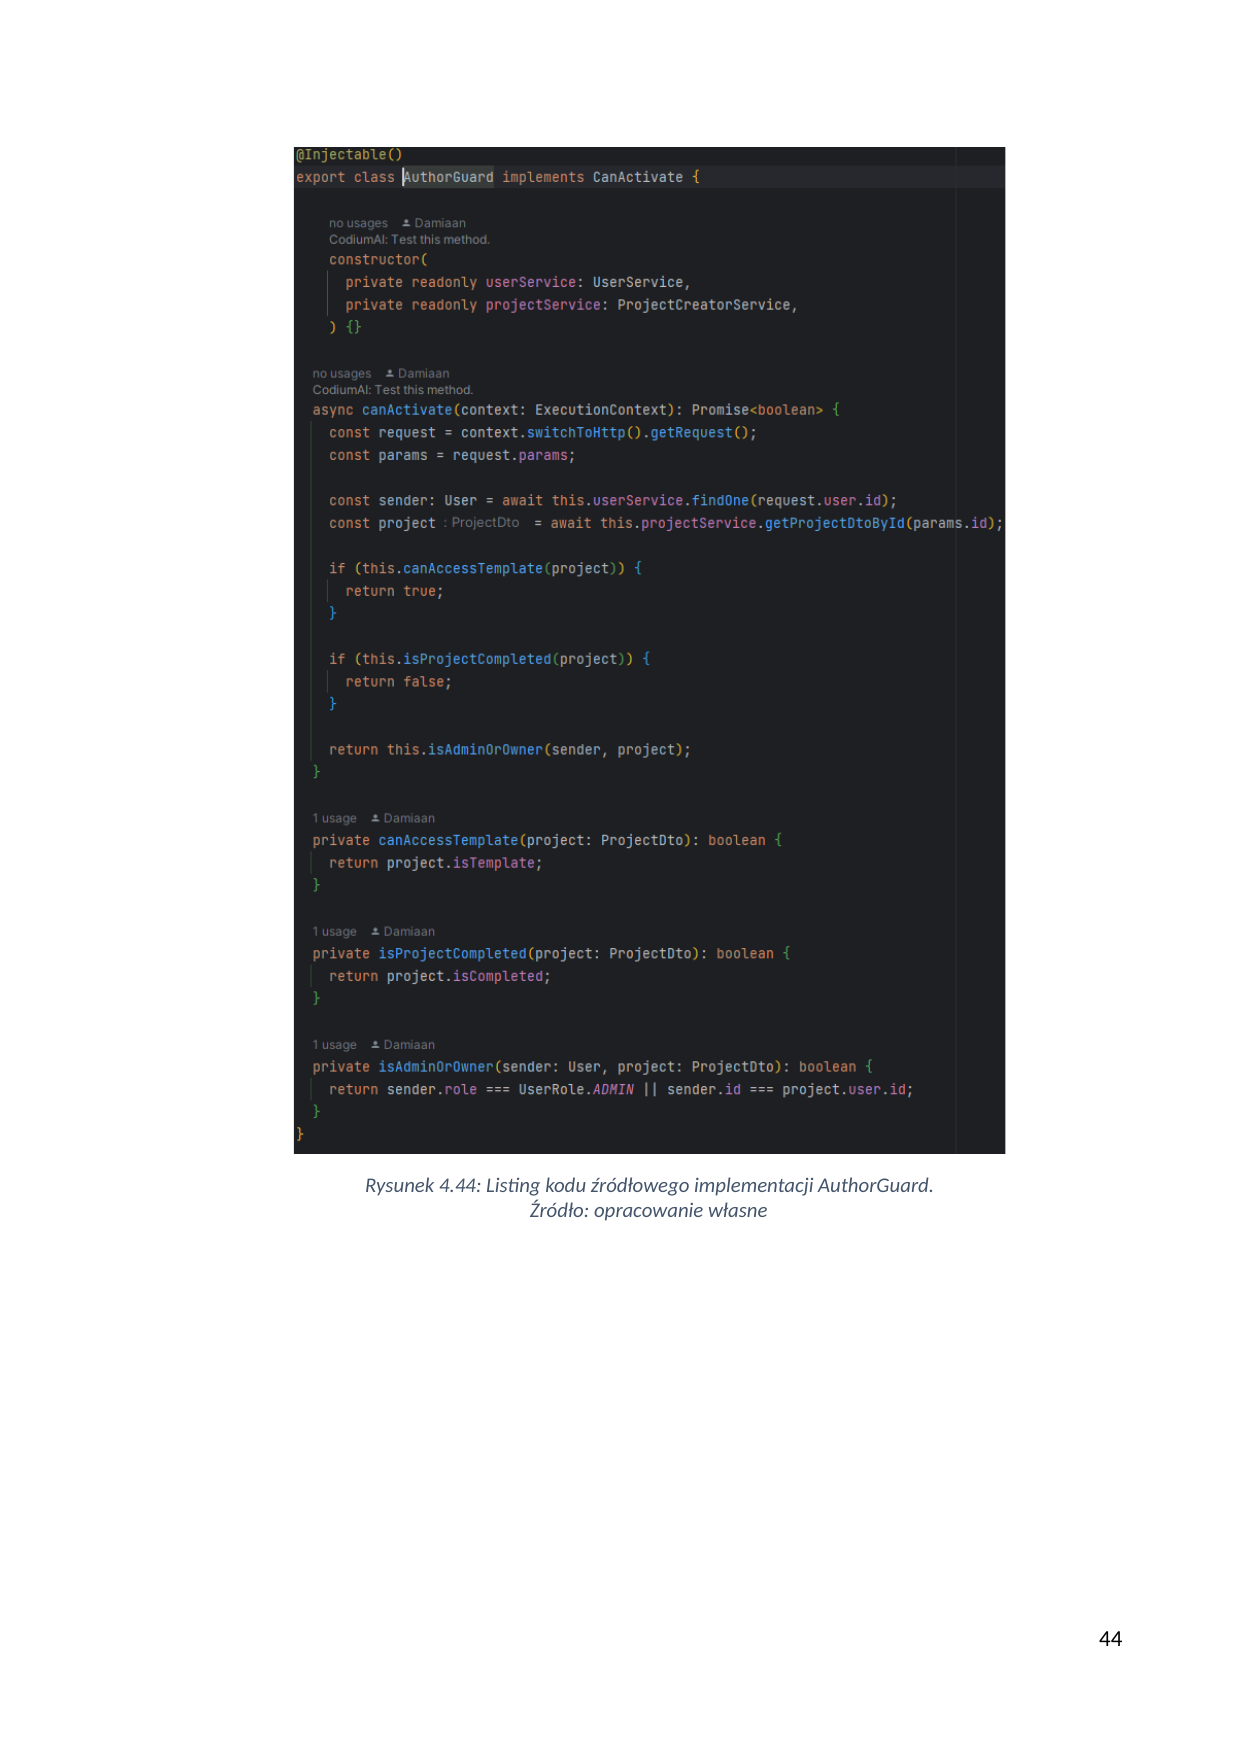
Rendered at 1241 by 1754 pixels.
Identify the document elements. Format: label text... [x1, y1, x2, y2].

text Źródło: opracowanie własne [177, 1197, 1122, 1223]
picture [293, 147, 1006, 1154]
